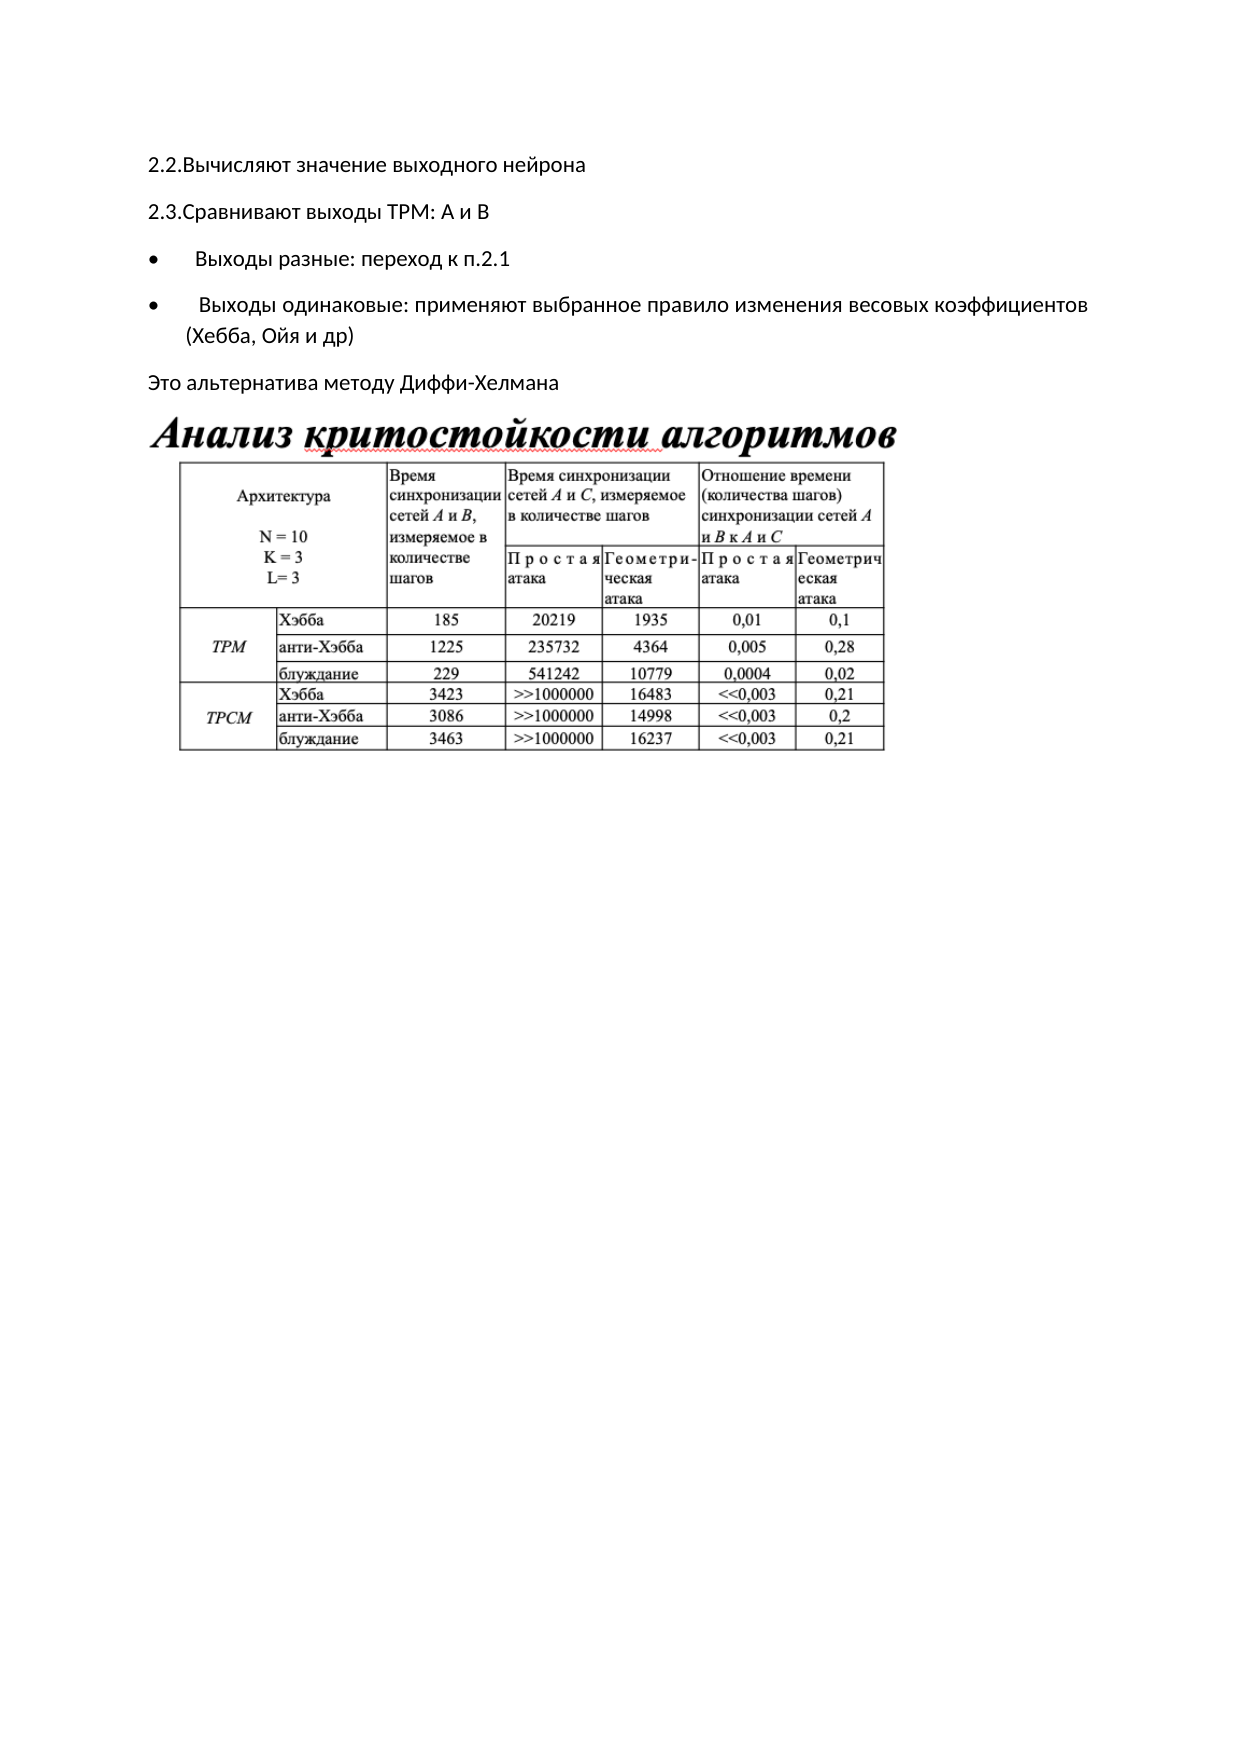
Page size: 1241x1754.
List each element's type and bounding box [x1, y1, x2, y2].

picture [147, 414, 898, 756]
